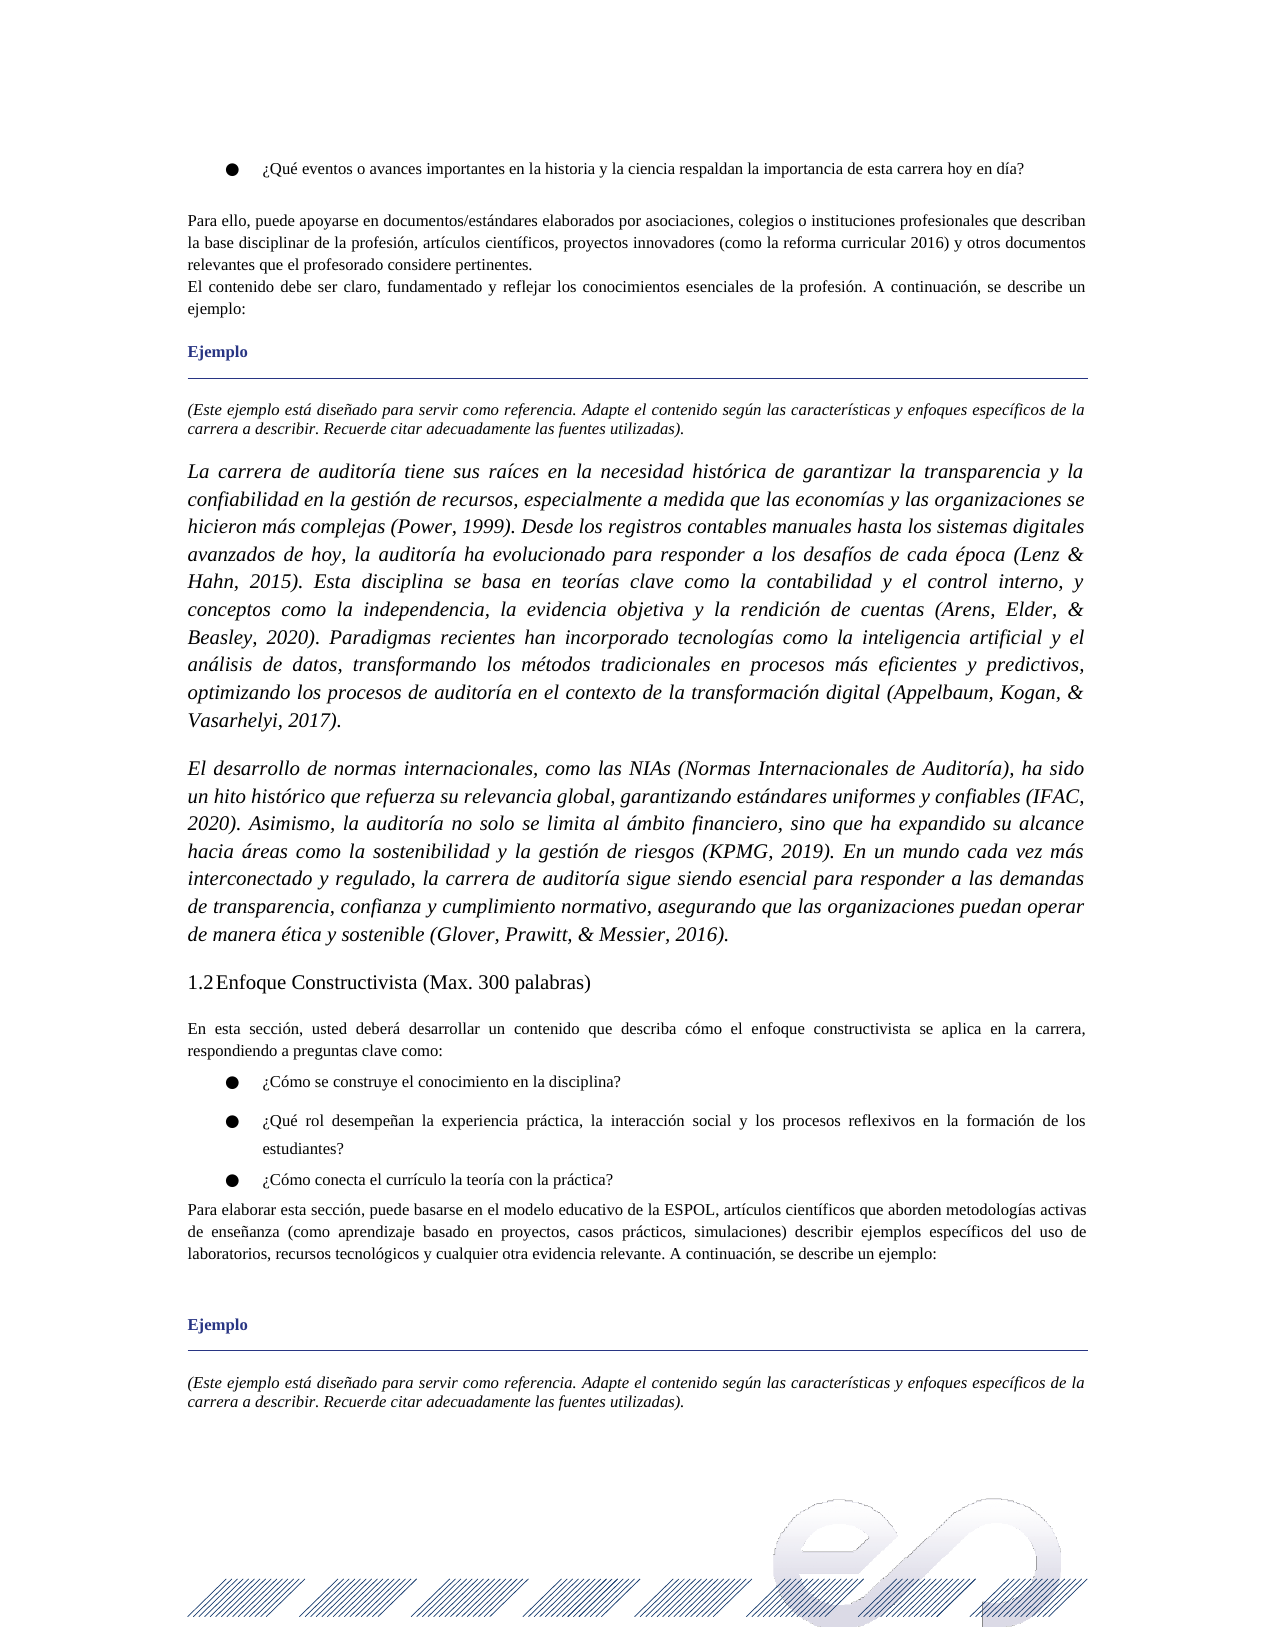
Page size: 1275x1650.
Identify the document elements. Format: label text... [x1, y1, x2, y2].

text El desarrollo de normas internacionales, como las NIAs (Normas Internacionales de Auditoría), ha sido un hito histórico que refuerza su relevancia global, garantizando estándares uniformes y confiables (IFAC, 2020). Asimismo, la auditoría no solo se limita al ámbito financiero, sino que ha expandido su alcance hacia áreas como la sostenibilidad y la gestión de riesgos (KPMG, 2019). En un mundo cada vez más interconectado y regulado, la carrera de auditoría sigue siendo esencial para responder a las demandas de transparencia, confianza y cumplimiento normativo, asegurando que las organizaciones puedan operar de manera ética y sostenible (Glover, Prawitt, & Messier, 2016). [187, 756, 1087, 946]
list ¿Cómo se construye el conocimiento en la disciplina? [225, 1062, 1087, 1097]
text (Este ejemplo está diseñado para servir como referencia. Adapte el contenido según las características y enfoques específicos de la carrera a describir. Recuerde citar adecuadamente las fuentes utilizadas). [187, 1373, 1087, 1411]
text La carrera de auditoría tiene sus raíces en la necesidad histórica de garantizar la transparencia y la confiabilidad en la gestión de recursos, especialmente a medida que las economías y las organizaciones se hicieron más complejas (Power, 1999). Desde los registros contables manuales hasta los sistemas digitales avanzados de hoy, la auditoría ha evolucionado para responder a los desafíos de cada época (Lenz & Hahn, 2015). Esta disciplina se basa en teorías clave como la contabilidad y el control interno, y conceptos como la independencia, la evidencia objetiva y la rendición de cuentas (Arens, Elder, & Beasley, 2020). Paradigmas recientes han incorporado tecnologías como la inteligencia artificial y el análisis de datos, transformando los métodos tradicionales en procesos más eficientes y predictivos, optimizando los procesos de auditoría en el contexto de la transformación digital (Appelbaum, Kogan, & Vasarhelyi, 2017). [187, 459, 1087, 732]
text Ejemplo [187, 1314, 1087, 1350]
picture [772, 1496, 1061, 1627]
text Para ello, puede apoyarse en documentos/estándares elaborados por asociaciones, colegios o instituciones profesionales que describan la base disciplinar de la profesión, artículos científicos, proyectos innovadores (como la reforma curricular 2016) y otros documentos relevantes que el profesorado considere pertinentes. [187, 211, 1087, 274]
text (Este ejemplo está diseñado para servir como referencia. Adapte el contenido según las características y enfoques específicos de la carrera a describir. Recuerde citar adecuadamente las fuentes utilizadas). [187, 401, 1087, 438]
text Ejemplo [187, 342, 1087, 378]
text El contenido debe ser claro, fundamentado y reflejar los conocimientos esenciales de la profesión. A continuación, se describe un ejemplo: [187, 277, 1087, 318]
text En esta sección, usted deberá desarrollar un contenido que describa cómo el enfoque constructivista se aplica en la carrera, respondiendo a preguntas clave como: [187, 1018, 1087, 1059]
list ¿Qué eventos o avances importantes en la historia y la ciencia respaldan la importancia de esta carrera hoy en día? [225, 150, 1087, 184]
text Para elaborar esta sección, puede basarse en el modelo educativo de la ESPOL, artículos científicos que aborden metodologías activas de enseñanza (como aprendizaje basado en proyectos, casos prácticos, simulaciones) describir ejemplos específicos del uso de laboratorios, recursos tecnológicos y cualquier otra evidencia relevante. A continuación, se describe un ejemplo: [187, 1200, 1087, 1263]
list ¿Cómo conecta el currículo la teoría con la práctica? [225, 1161, 1087, 1195]
list Enfoque Constructivista (Max. 300 palabras) [187, 970, 1087, 994]
list ¿Qué rol desempeñan la experiencia práctica, la interacción social y los procesos reflexivos en la formación de los estudiantes? [225, 1102, 1087, 1158]
